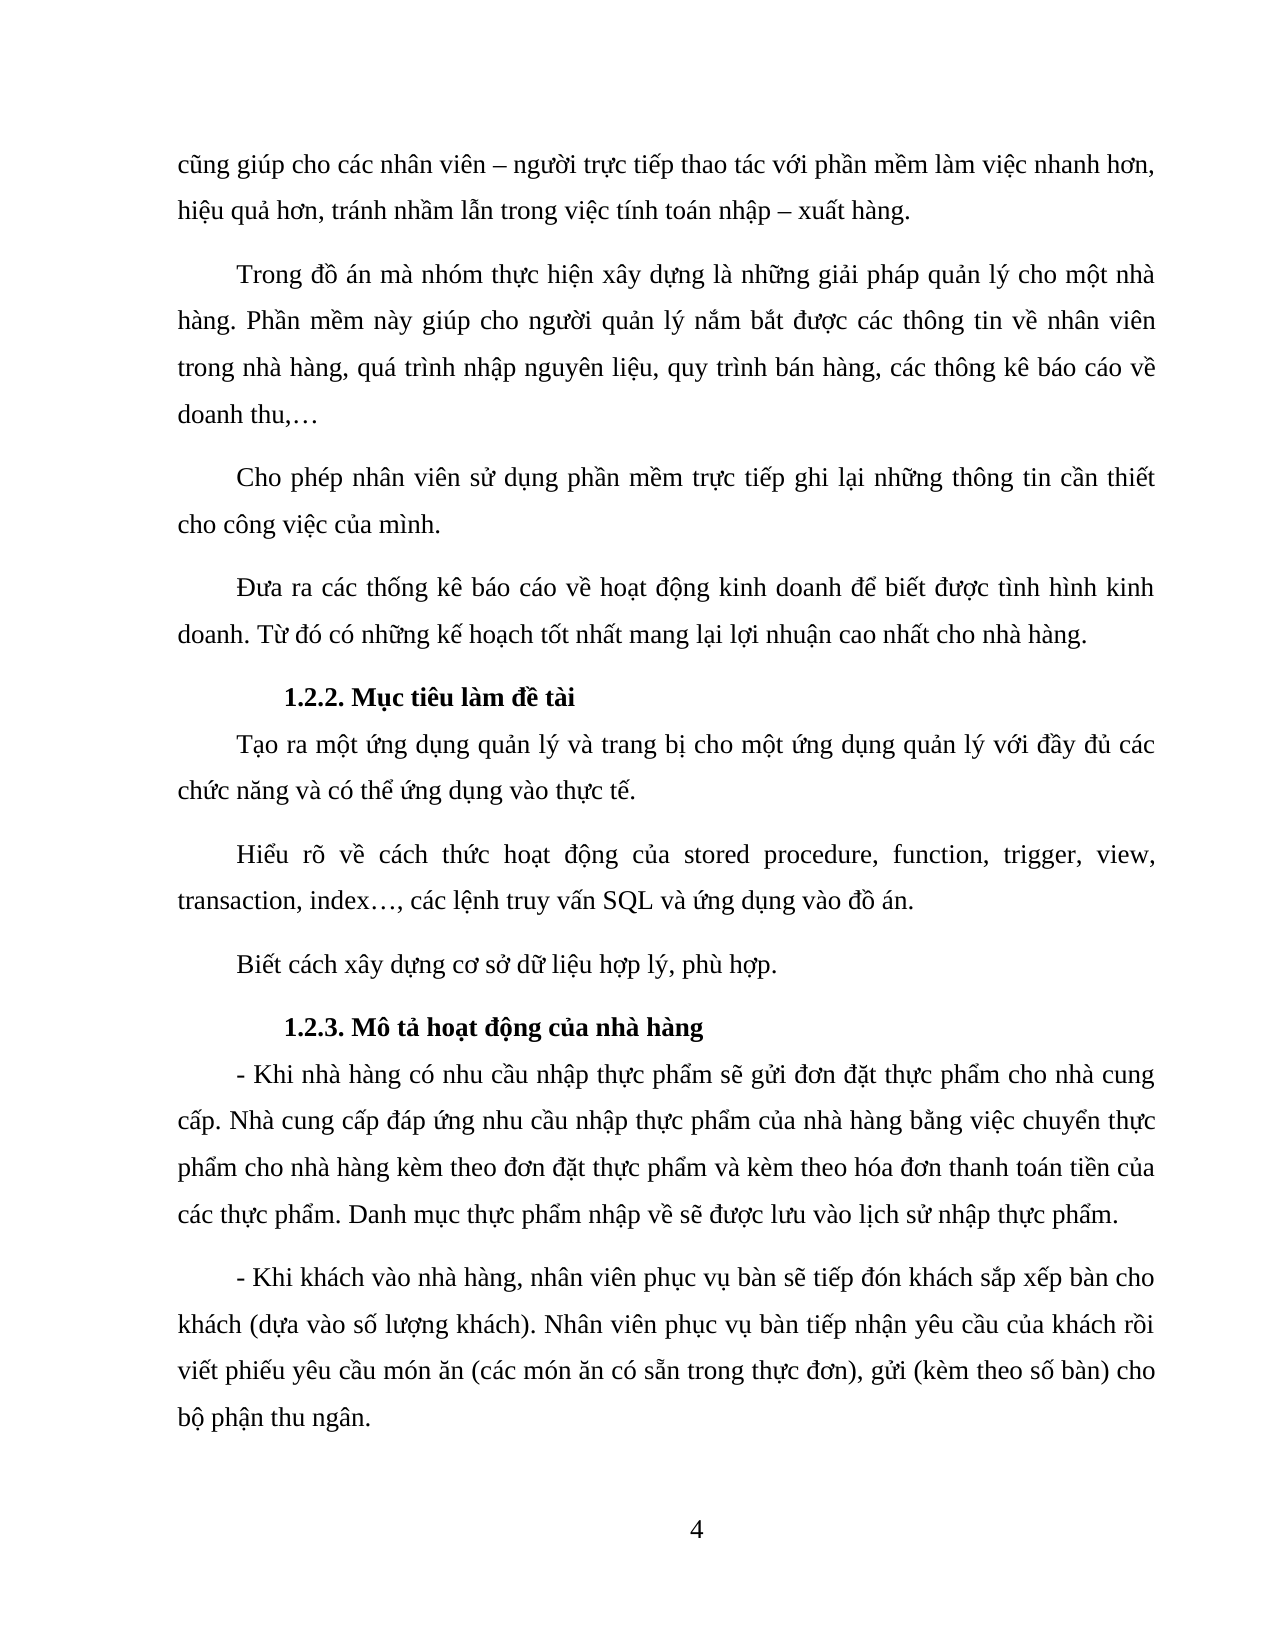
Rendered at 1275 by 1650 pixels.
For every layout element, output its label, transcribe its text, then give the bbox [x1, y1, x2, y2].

text Tạo ra một ứng dụng quản lý và trang bị cho một ứng dụng quản lý với đầy đủ các chức năng và có thể ứng dụng vào thực tế. [177, 728, 1157, 806]
text Trong đồ án mà nhóm thực hiện xây dựng là những giải pháp quản lý cho một nhà hàng. Phần mềm này giúp cho người quản lý nắm bắt được các thông tin về nhân viên trong nhà hàng, quá trình nhập nguyên liệu, quy trình bán hàng, các thông kê báo cáo về doanh thu,… [177, 258, 1157, 429]
text - Khi nhà hàng có nhu cầu nhập thực phẩm sẽ gửi đơn đặt thực phẩm cho nhà cung cấp. Nhà cung cấp đáp ứng nhu cầu nhập thực phẩm của nhà hàng bằng việc chuyển thực phẩm cho nhà hàng kèm theo đơn đặt thực phẩm và kèm theo hóa đơn thanh toán tiền của các thực phẩm. Danh mục thực phẩm nhập về sẽ được lưu vào lịch sử nhập thực phẩm. [177, 1058, 1157, 1229]
text Hiểu rõ về cách thức hoạt động của stored procedure, function, trigger, view, transaction, index…, các lệnh truy vấn SQL và ứng dụng vào đồ án. [177, 838, 1157, 916]
subtitle 1.2.2. Mục tiêu làm đề tài [177, 681, 1157, 712]
text Cho phép nhân viên sử dụng phần mềm trực tiếp ghi lại những thông tin cần thiết cho công việc của mình. [177, 461, 1157, 539]
text Đưa ra các thống kê báo cáo về hoạt động kinh doanh để biết được tình hình kinh doanh. Từ đó có những kế hoạch tốt nhất mang lại lợi nhuận cao nhất cho nhà hàng. [177, 571, 1157, 649]
subtitle 1.2.3. Mô tả hoạt động của nhà hàng [177, 1011, 1157, 1042]
text Biết cách xây dựng cơ sở dữ liệu hợp lý, phù hợp. [177, 948, 1157, 979]
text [177, 148, 1157, 226]
text - Khi khách vào nhà hàng, nhân viên phục vụ bàn sẽ tiếp đón khách sắp xếp bàn cho khách (dựa vào số lượng khách). Nhân viên phục vụ bàn tiếp nhận yêu cầu của khách rồi viết phiếu yêu cầu món ăn (các món ăn có sẵn trong thực đơn), gửi (kèm theo số bàn) cho bộ phận thu ngân. [177, 1261, 1157, 1432]
